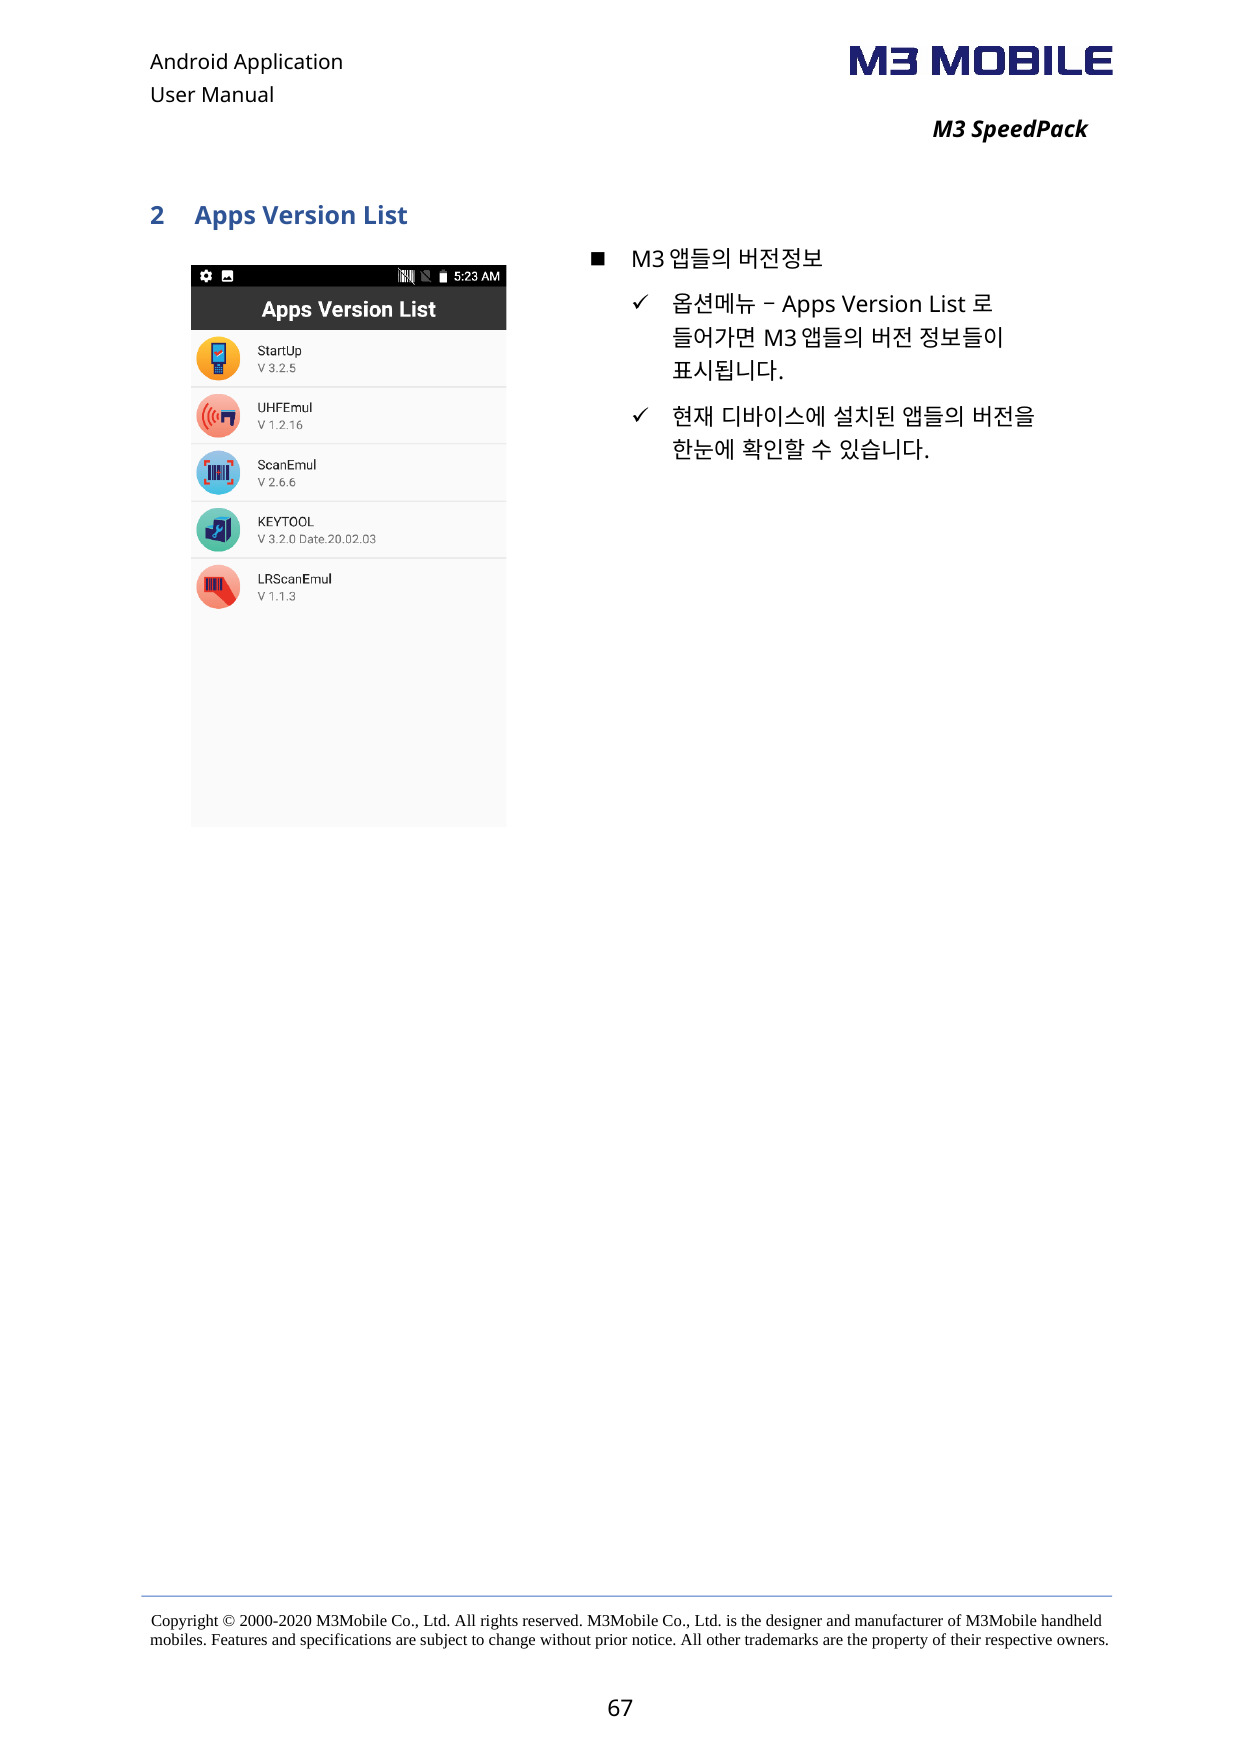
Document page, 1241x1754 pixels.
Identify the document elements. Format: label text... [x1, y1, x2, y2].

table_header M3앱들의 버전정보 옵션메뉴 – Apps Version List 로 들어가면 M3앱들의 버전 정보들이 표시됩니다. 현재 디바이스에 설치된 앱들의 버전을 한눈에 확인할 수 있습니다. [536, 241, 1068, 830]
picture [850, 46, 1113, 75]
picture [191, 265, 507, 827]
table_header [161, 241, 536, 830]
subtitle Apps Version List [150, 198, 1090, 232]
